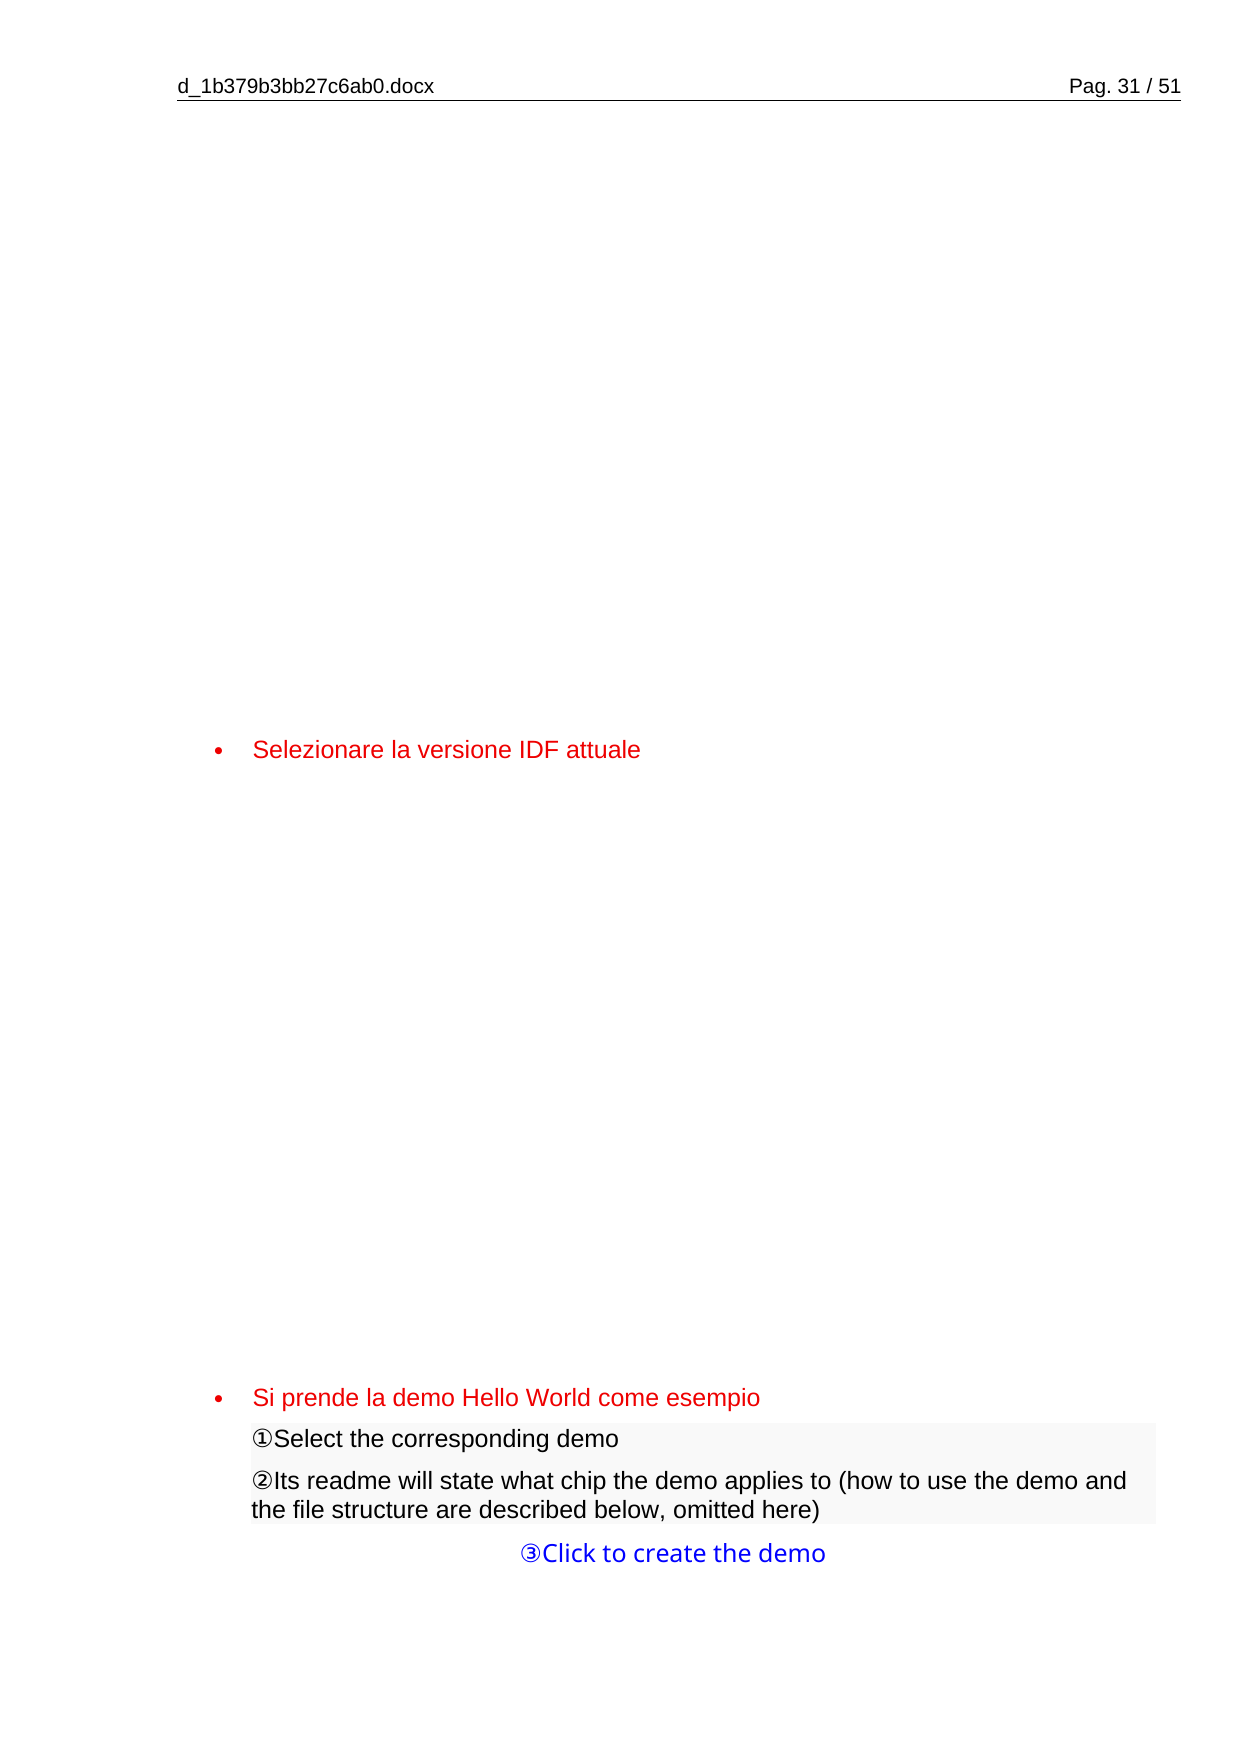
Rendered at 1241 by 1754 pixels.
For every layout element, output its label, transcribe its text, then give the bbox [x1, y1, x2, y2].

text ②Its readme will state what chip the demo applies to (how to use the demo and the file structure are described below, omitted here) [251, 1465, 1156, 1524]
text Selezionare la versione IDF attuale [215, 736, 1181, 764]
text Si prende la demo Hello World come esempio [215, 1383, 1181, 1411]
text ①Select the corresponding demo [251, 1423, 1156, 1453]
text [177, 1536, 1181, 1570]
